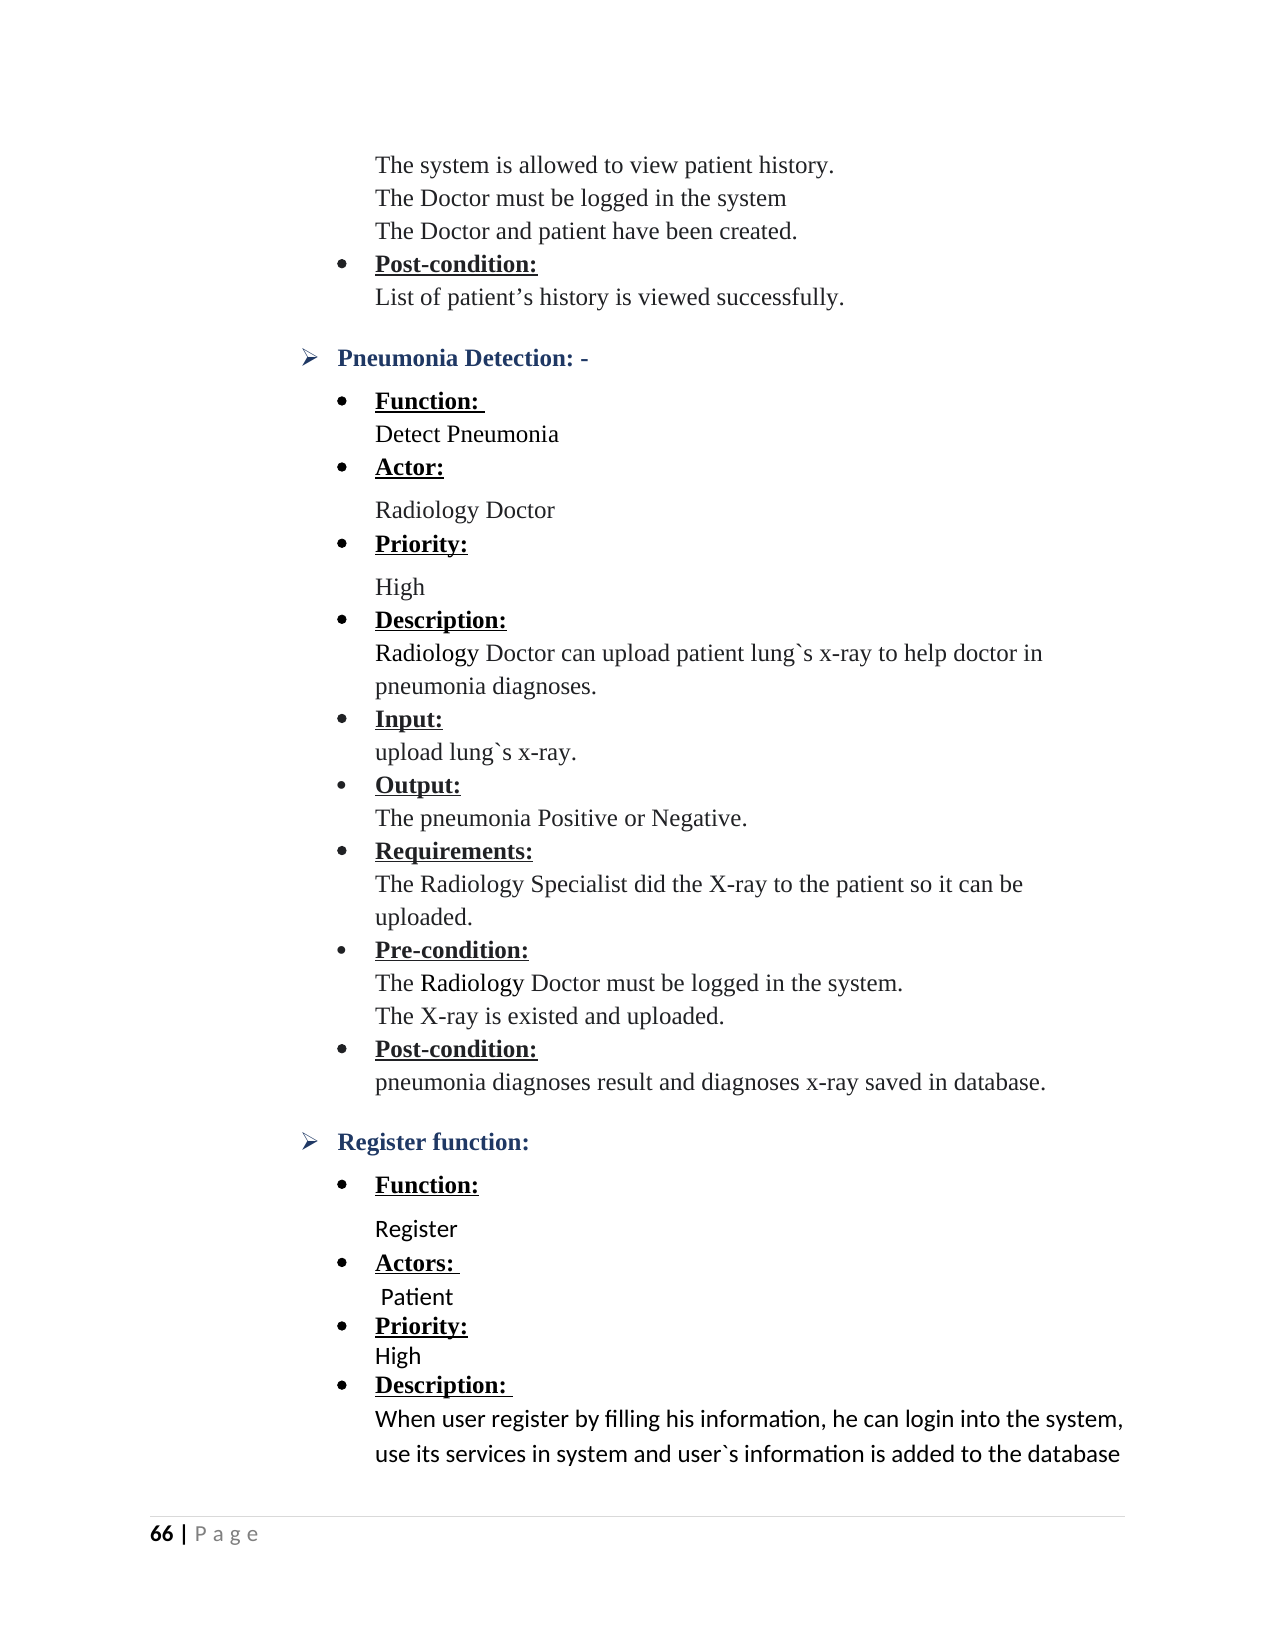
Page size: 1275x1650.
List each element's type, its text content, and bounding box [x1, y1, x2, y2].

text High [300, 1340, 1125, 1371]
list The pneumonia Positive or Negative. [375, 803, 1125, 832]
list Input: [337, 704, 1125, 733]
text When user register by filling his information, he can login into the system, use its services in system and user`s information is added to the database [375, 1404, 1125, 1469]
list Post-condition: [337, 249, 1125, 278]
text Register function: [300, 1127, 1125, 1155]
list Description: [337, 605, 1125, 633]
text The Radiology Doctor must be logged in the system. [375, 968, 1125, 997]
text The X-ray is existed and uploaded. [375, 1001, 1125, 1030]
list upload lung`s x-ray. [375, 737, 1125, 766]
list Description: [337, 1371, 1125, 1399]
text The system is allowed to view patient history. [375, 150, 1125, 179]
list Output: [337, 770, 1125, 799]
text Register [300, 1213, 1125, 1243]
text List of patient’s history is viewed successfully. [337, 282, 1125, 311]
list Requirements: [337, 836, 1125, 865]
list Post-condition: [337, 1034, 1125, 1063]
list Function: [337, 1170, 1125, 1198]
list Function: [337, 386, 1125, 415]
list Priority: [337, 1311, 1125, 1340]
list Actor: [337, 452, 1125, 481]
text Detect Pneumonia [337, 419, 1125, 448]
list The Radiology Specialist did the X-ray to the patient so it can be uploaded. [375, 869, 1125, 931]
text Patient [375, 1281, 1125, 1311]
list Priority: [337, 529, 1125, 557]
text The Doctor and patient have been created. [375, 216, 1125, 245]
list Pre-condition: [337, 935, 1125, 964]
text Pneumonia Detection: - [300, 343, 1125, 372]
list Actors: [337, 1248, 1125, 1277]
text The Doctor must be logged in the system [375, 183, 1125, 212]
text Radiology Doctor can upload patient lung`s x-ray to help doctor in pneumonia diagnoses. [375, 638, 1125, 699]
text High [337, 572, 1125, 601]
text Radiology Doctor [337, 496, 1125, 524]
text pneumonia diagnoses result and diagnoses x-ray saved in database. [300, 1067, 1125, 1096]
